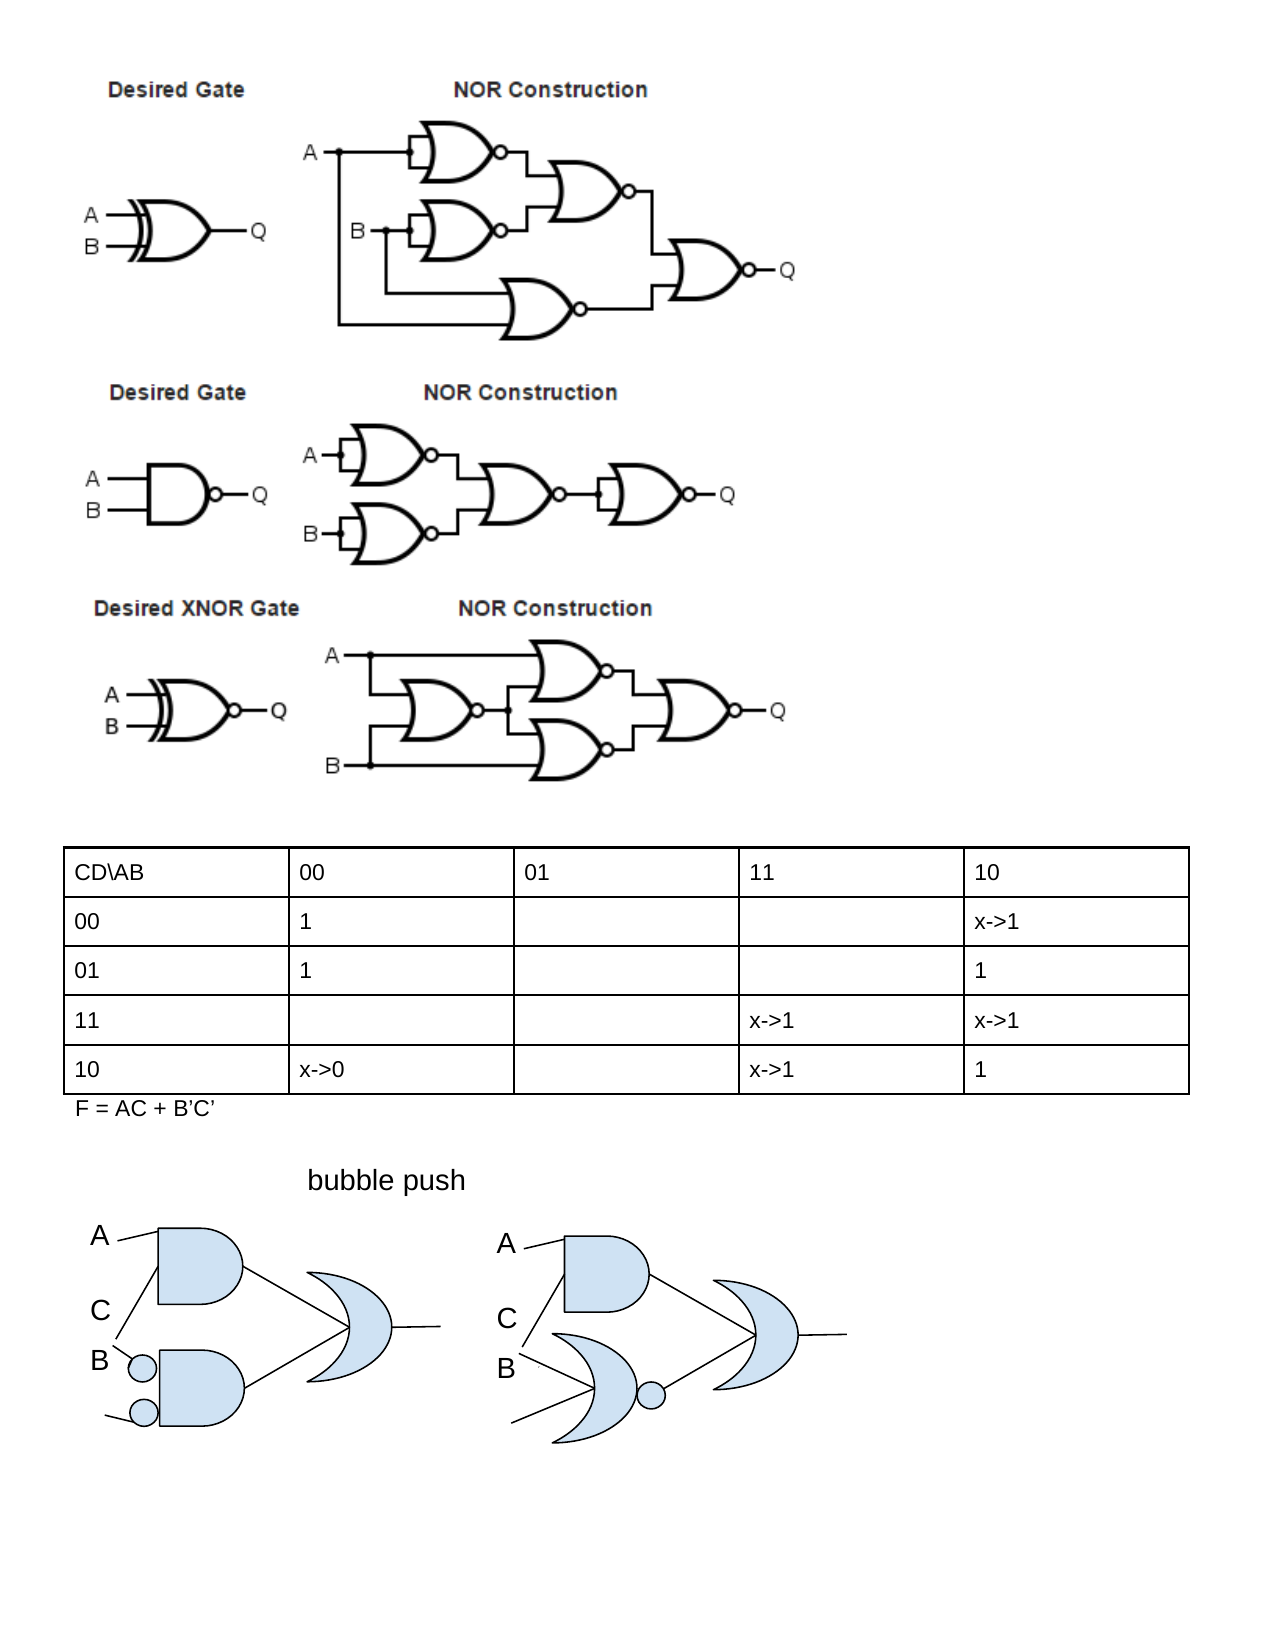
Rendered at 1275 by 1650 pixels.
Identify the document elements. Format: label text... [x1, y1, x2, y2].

table_header 01 [515, 849, 738, 896]
table_cell 1 [965, 947, 1188, 994]
table_cell x->0 [290, 1046, 513, 1093]
table_cell 1 [965, 1046, 1188, 1093]
table_cell 11 [65, 996, 288, 1043]
table_cell x->1 [965, 898, 1188, 945]
table_cell [290, 996, 513, 1043]
table_cell [515, 996, 738, 1043]
table_cell [515, 1046, 738, 1093]
table_cell 1 [290, 898, 513, 945]
picture [75, 372, 755, 589]
table_cell [740, 898, 963, 945]
picture [75, 592, 804, 813]
table_header 10 [965, 849, 1188, 896]
table_cell 00 [65, 898, 288, 945]
text F = AC + B’C’ [75, 1095, 1200, 1121]
table_cell [515, 898, 738, 945]
table_cell 10 [65, 1046, 288, 1093]
table_header CD\AB [65, 849, 288, 896]
table_cell x->1 [965, 996, 1188, 1043]
table_cell 01 [65, 947, 288, 994]
picture [75, 75, 814, 369]
table_header 00 [290, 849, 513, 896]
table_cell 1 [290, 947, 513, 994]
table_cell x->1 [740, 1046, 963, 1093]
table_cell [515, 947, 738, 994]
table_cell [740, 947, 963, 994]
table_cell x->1 [740, 996, 963, 1043]
table_header 11 [740, 849, 963, 896]
